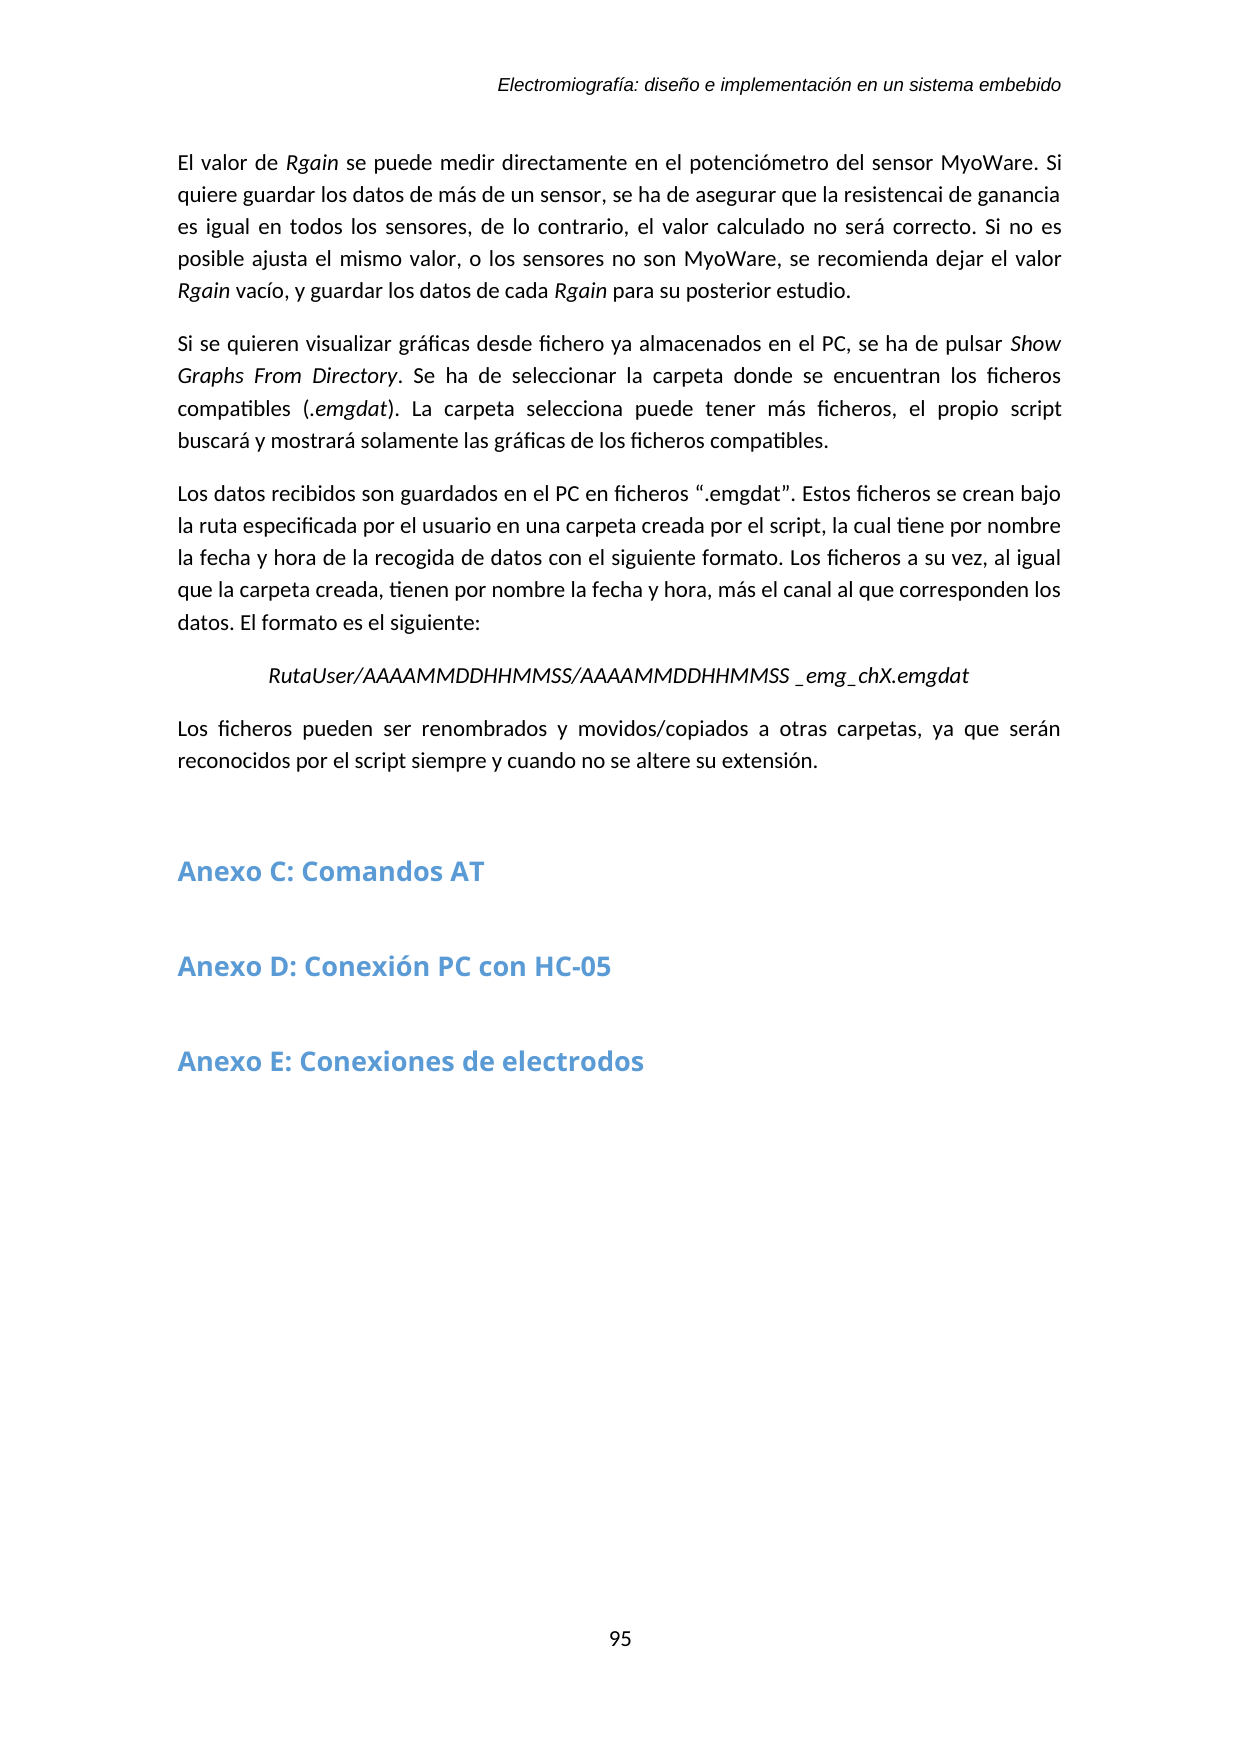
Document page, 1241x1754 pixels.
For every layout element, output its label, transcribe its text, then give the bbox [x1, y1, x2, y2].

text Los datos recibidos son guardados en el PC en ficheros “.emgdat”. Estos ficheros se crean bajo la ruta especificada por el usuario en una carpeta creada por el script, la cual tiene por nombre la fecha y hora de la recogida de datos con el siguiente formato. Los ficheros a su vez, al igual que la carpeta creada, tienen por nombre la fecha y hora, más el canal al que corresponden los datos. El formato es el siguiente: [177, 479, 1063, 636]
subtitle Anexo D: Conexión PC con HC-05 [177, 947, 1063, 984]
text El valor de Rgain se puede medir directamente en el potenciómetro del sensor MyoWare. Si quiere guardar los datos de más de un sensor, se ha de asegurar que la resistencai de ganancia es igual en todos los sensores, de lo contrario, el valor calculado no será correcto. Si no es posible ajusta el mismo valor, o los sensores no son MyoWare, se recomienda dejar el valor Rgain vacío, y guardar los datos de cada Rgain para su posterior estudio. [177, 148, 1063, 304]
subtitle Anexo E: Conexiones de electrodos [177, 1043, 1063, 1080]
text RutaUser/AAAAMMDDHHMMSS/AAAAMMDDHHMMSS _emg_chX.emgdat [177, 661, 1063, 689]
text Si se quieren visualizar gráficas desde fichero ya almacenados en el PC, se ha de pulsar Show Graphs From Directory. Se ha de seleccionar la carpeta donde se encuentran los ficheros compatibles (.emgdat). La carpeta selecciona puede tener más ficheros, el propio script buscará y mostrará solamente las gráficas de los ficheros compatibles. [177, 329, 1063, 454]
text Los ficheros pueden ser renombrados y movidos/copiados a otras carpetas, ya que serán reconocidos por el script siempre y cuando no se altere su extensión. [177, 714, 1063, 774]
subtitle Anexo C: Comandos AT [177, 852, 1063, 889]
